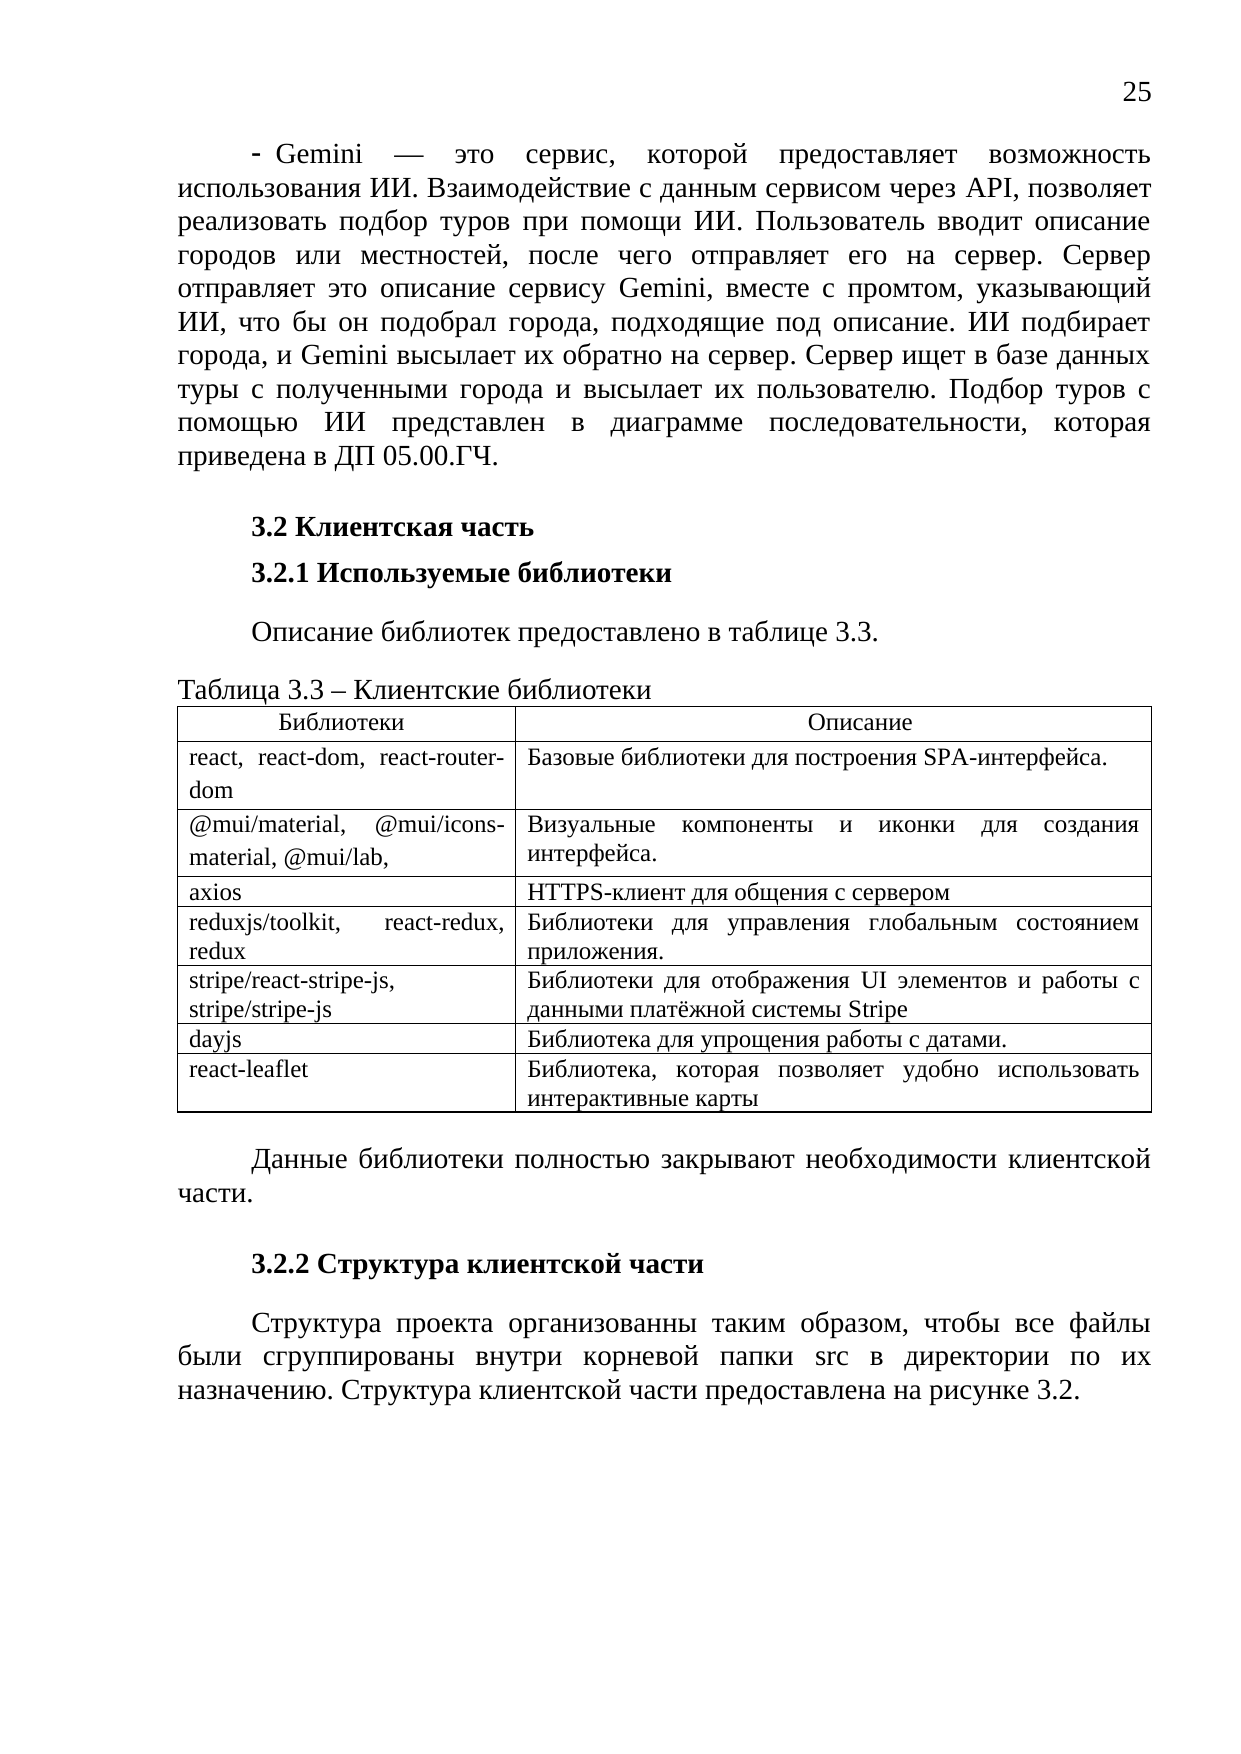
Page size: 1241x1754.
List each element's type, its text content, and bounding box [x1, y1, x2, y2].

table_cell Библиотека для упрощения работы с датами. [516, 1024, 1151, 1053]
table_header Описание [516, 707, 1151, 741]
text Данные библиотеки полностью закрывают необходимости клиентской части. [177, 1142, 1152, 1209]
table_cell axios [178, 877, 515, 906]
table_cell Базовые библиотеки для построения SPA-интерфейса. [516, 742, 1151, 808]
table_cell dayjs [178, 1024, 515, 1053]
table_cell stripe/react-stripe-js, stripe/stripe-js [178, 966, 515, 1023]
text Gemini — это сервис, которой предоставляет возможность использования ИИ. Взаимодействие с данным сервисом через API, позволяет реализовать подбор туров при помощи ИИ. Пользователь вводит описание городов или местностей, после чего отправляет его на сервер. Сервер отправляет это описание сервису Gemini, вместе с промтом, указывающий ИИ, что бы он подобрал города, подходящие под описание. ИИ подбирает города, и Gemini высылает их обратно на сервер. Сервер ищет в базе данных туры с полученными города и высылает их пользователю. Подбор туров с помощью ИИ представлен в диаграмме последовательности, которая приведена в ДП 05.00.ГЧ. [177, 136, 1152, 472]
table_cell @mui/material, @mui/icons-material, @mui/lab, [178, 810, 515, 876]
text Описание библиотек предоставлено в таблице 3.3. [177, 614, 1152, 647]
table_cell react, react-dom, react-router-dom [178, 742, 515, 808]
text Структура проекта организованны таким образом, чтобы все файлы были сгруппированы внутри корневой папки src в директории по их назначению. Структура клиентской части предоставлена на рисунке 3.2. [177, 1305, 1152, 1405]
table_cell reduxjs/toolkit, react-redux, redux [178, 907, 515, 964]
text Клиентская часть [251, 509, 1152, 543]
table_cell Библиотеки для отображения UI элементов и работы с данными платёжной системы Stripe [516, 966, 1151, 1023]
table_header Библиотеки [178, 707, 515, 741]
table_cell HTTPS-клиент для общения с сервером [516, 877, 1151, 906]
table_cell react-leaflet [178, 1054, 515, 1111]
table_cell Библиотеки для управления глобальным состоянием приложения. [516, 907, 1151, 964]
text Используемые библиотеки [251, 555, 1152, 589]
text Таблица 3.3 – Клиентские библиотеки [177, 672, 1152, 706]
table_cell Библиотека, которая позволяет удобно использовать интерактивные карты [516, 1054, 1151, 1111]
text Структура клиентской части [251, 1246, 1152, 1280]
table_cell Визуальные компоненты и иконки для создания интерфейса. [516, 810, 1151, 876]
